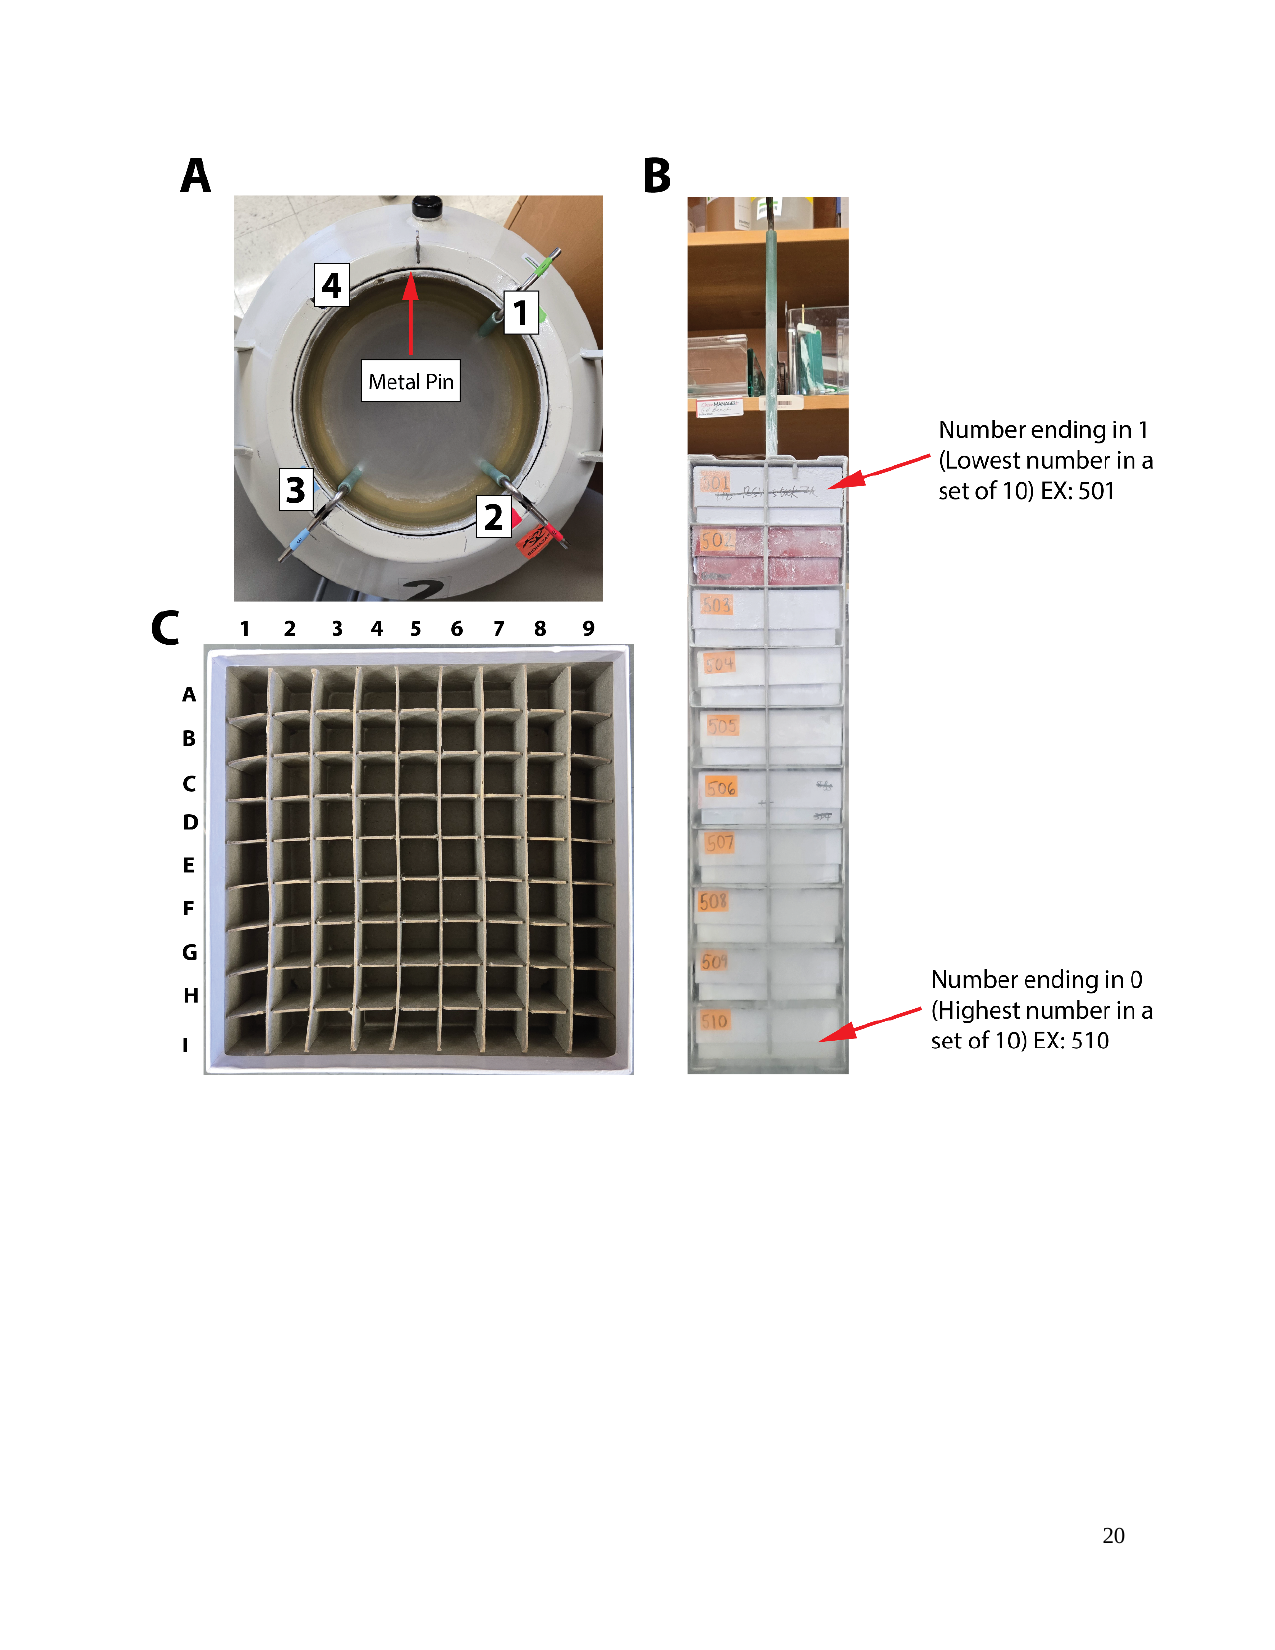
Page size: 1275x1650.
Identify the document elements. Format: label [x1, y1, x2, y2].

picture [150, 150, 1158, 1075]
